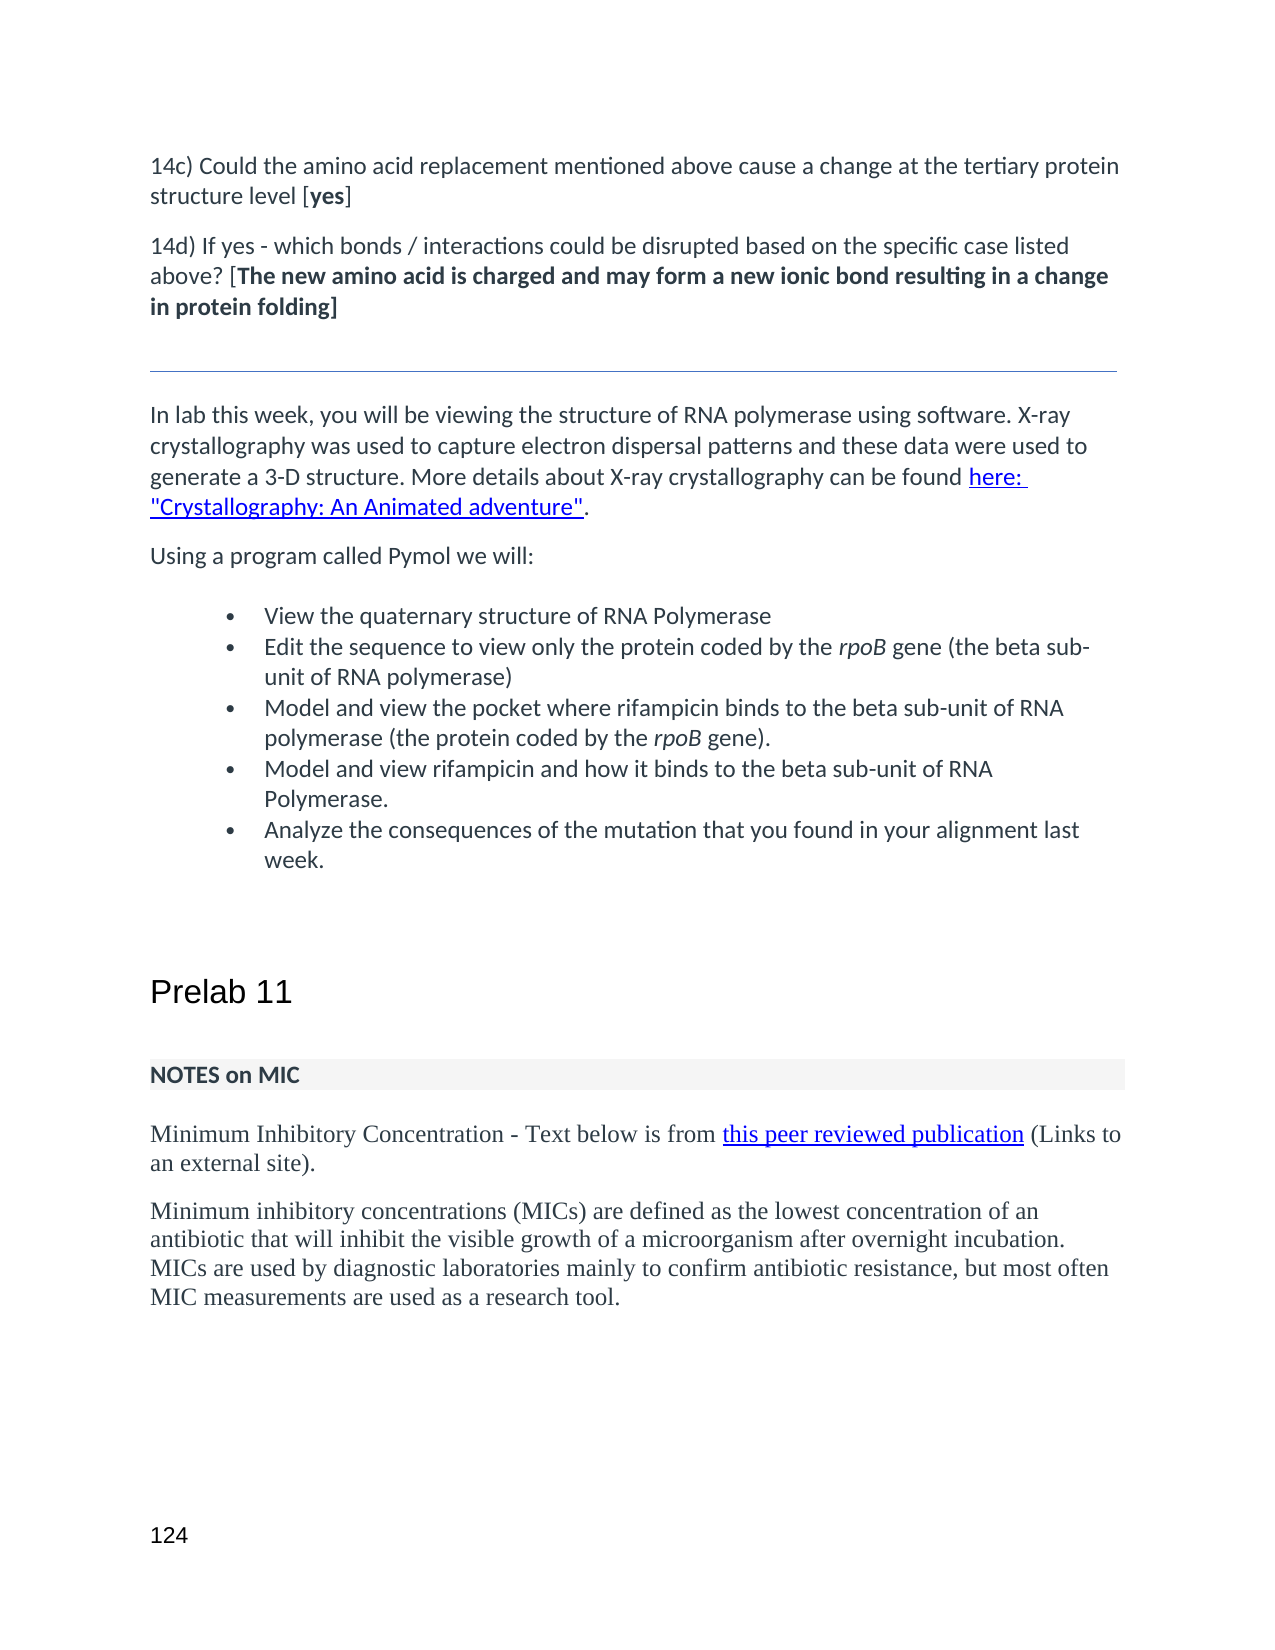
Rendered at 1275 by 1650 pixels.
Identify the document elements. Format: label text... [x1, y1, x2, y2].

text In lab this week, you will be viewing the structure of RNA polymerase using software. X-ray crystallography was used to capture electron dispersal patterns and these data were used to generate a 3-D structure. More details about X-ray crystallography can be found here: "Crystallography: An Animated adventure". [150, 400, 1125, 522]
text 14d) If yes - which bonds / interactions could be disrupted based on the specific case listed above? [The new amino acid is charged and may form a new ionic bond resulting in a change in protein folding] [150, 230, 1125, 321]
list Analyze the consequences of the mutation that you found in your alignment last week. [227, 814, 1125, 875]
text NOTES on MIC [150, 1059, 1125, 1090]
subtitle Prelab 11 [150, 972, 1125, 1011]
text Minimum Inhibitory Concentration - Text below is from this peer reviewed publication (Links to an external site). [150, 1119, 1125, 1177]
text Using a program called Pymol we will: [150, 541, 1125, 571]
list Model and view rifampicin and how it binds to the beta sub-unit of RNA Polymerase. [227, 753, 1125, 814]
text 14c) Could the amino acid replacement mentioned above cause a change at the tertiary protein structure level [yes] [150, 150, 1125, 211]
list Model and view the pocket where rifampicin binds to the beta sub-unit of RNA polymerase (the protein coded by the rpoB gene). [227, 692, 1125, 753]
list Edit the sequence to view only the protein coded by the rpoB gene (the beta sub-unit of RNA polymerase) [227, 631, 1125, 692]
list View the quaternary structure of RNA Polymerase [227, 600, 1125, 631]
text Minimum inhibitory concentrations (MICs) are defined as the lowest concentration of an antibiotic that will inhibit the visible growth of a microorganism after overnight incubation. MICs are used by diagnostic laboratories mainly to confirm antibiotic resistance, but most often MIC measurements are used as a research tool. [150, 1196, 1125, 1311]
